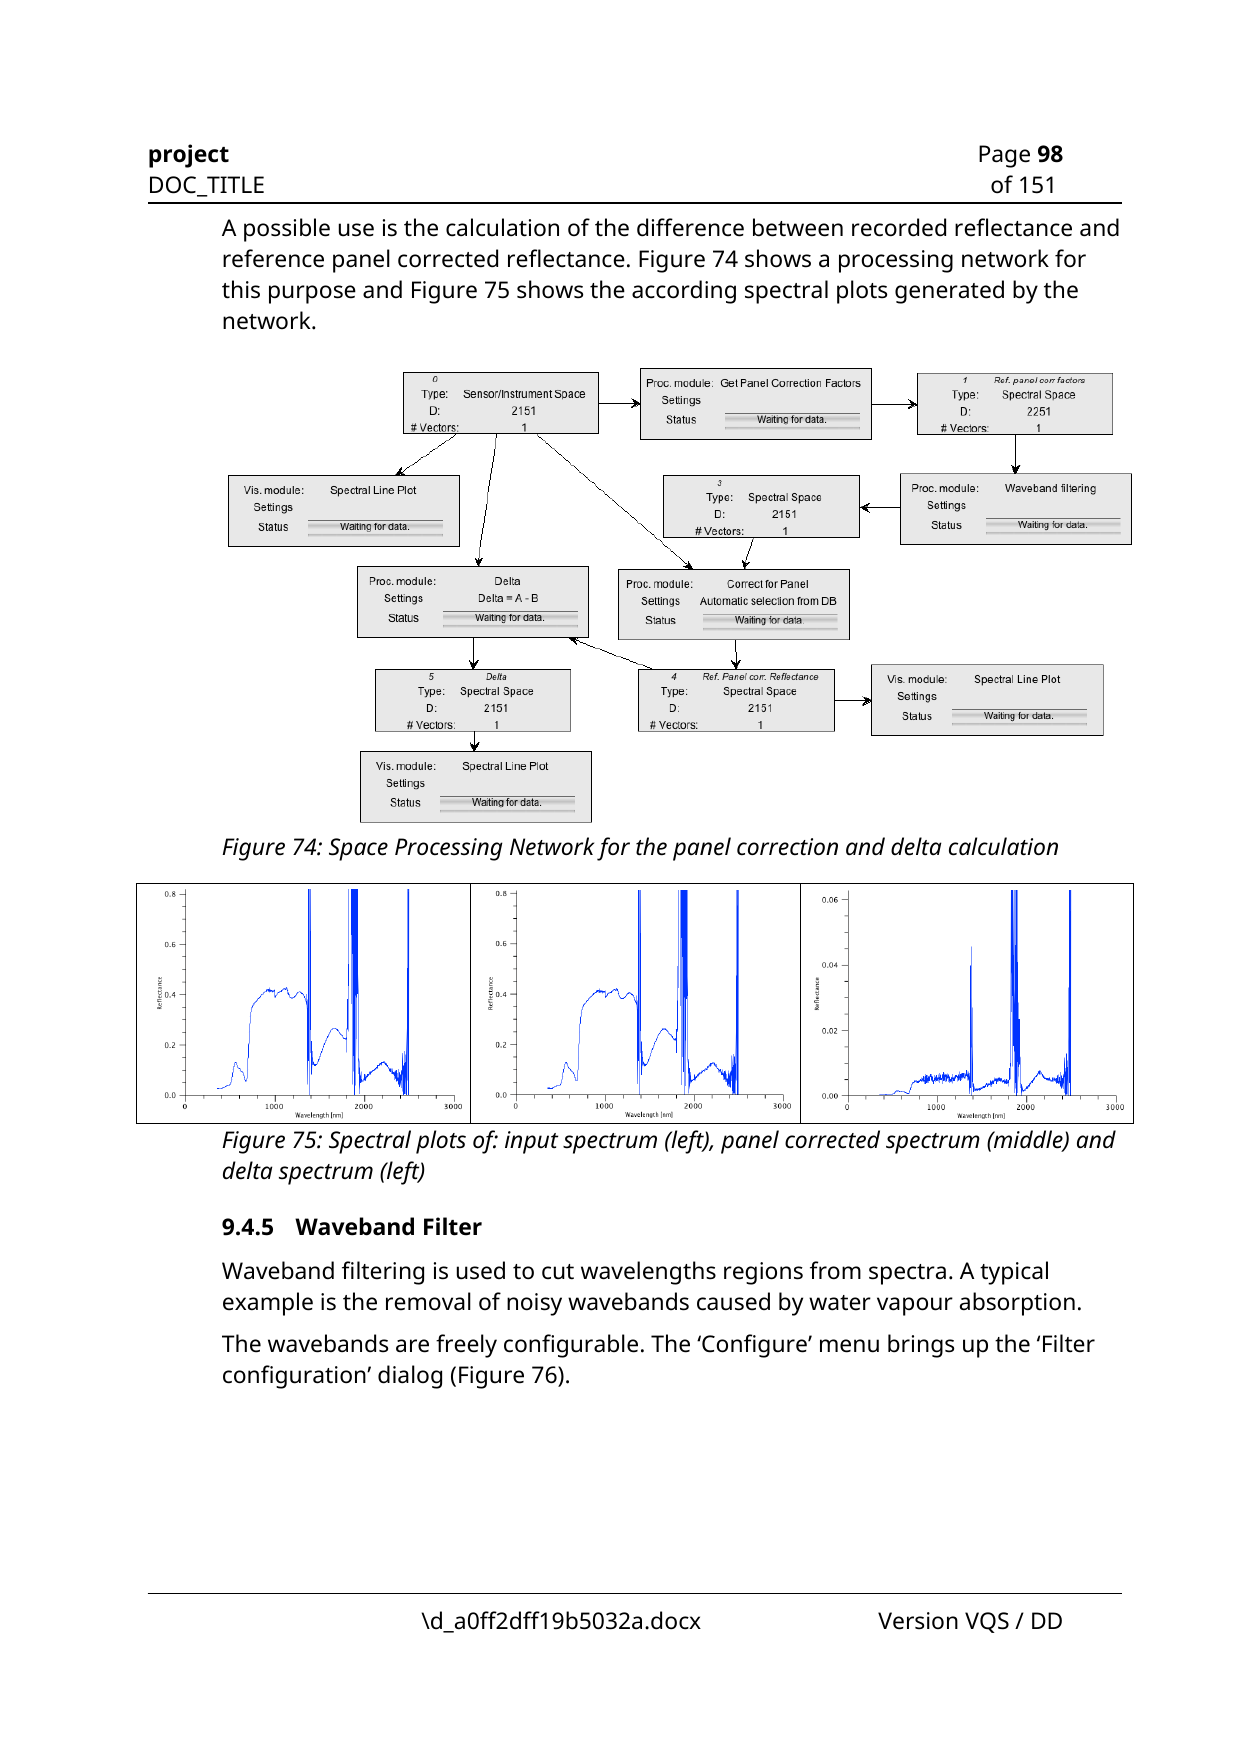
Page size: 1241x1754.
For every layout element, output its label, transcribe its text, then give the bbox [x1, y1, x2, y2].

table_header [466, 884, 470, 1123]
subtitle Waveband Filter [222, 1211, 1122, 1242]
table_header [471, 884, 481, 1123]
text Waveband filtering is used to cut wavelengths regions from spectra. A typical example is the removal of noisy wavebands caused by water vapour absorption. [222, 1255, 1122, 1317]
table_header [1129, 884, 1133, 1123]
table_header [137, 884, 147, 1123]
picture [221, 357, 1137, 831]
picture [811, 884, 1129, 1123]
table_header [801, 884, 811, 1123]
table_header [796, 884, 800, 1123]
text Figure 75: Spectral plots of: input spectrum (left), panel corrected spectrum (middle) and delta spectrum (left) [222, 1124, 1122, 1186]
text Figure 74: Space Processing Network for the panel correction and delta calculation [222, 831, 1122, 862]
picture [481, 884, 796, 1123]
text A possible use is the calculation of the difference between recorded reflectance and reference panel corrected reflectance. Figure 74 shows a processing network for this purpose and Figure 75 shows the according spectral plots generated by the network. [222, 211, 1122, 336]
picture [147, 884, 466, 1123]
